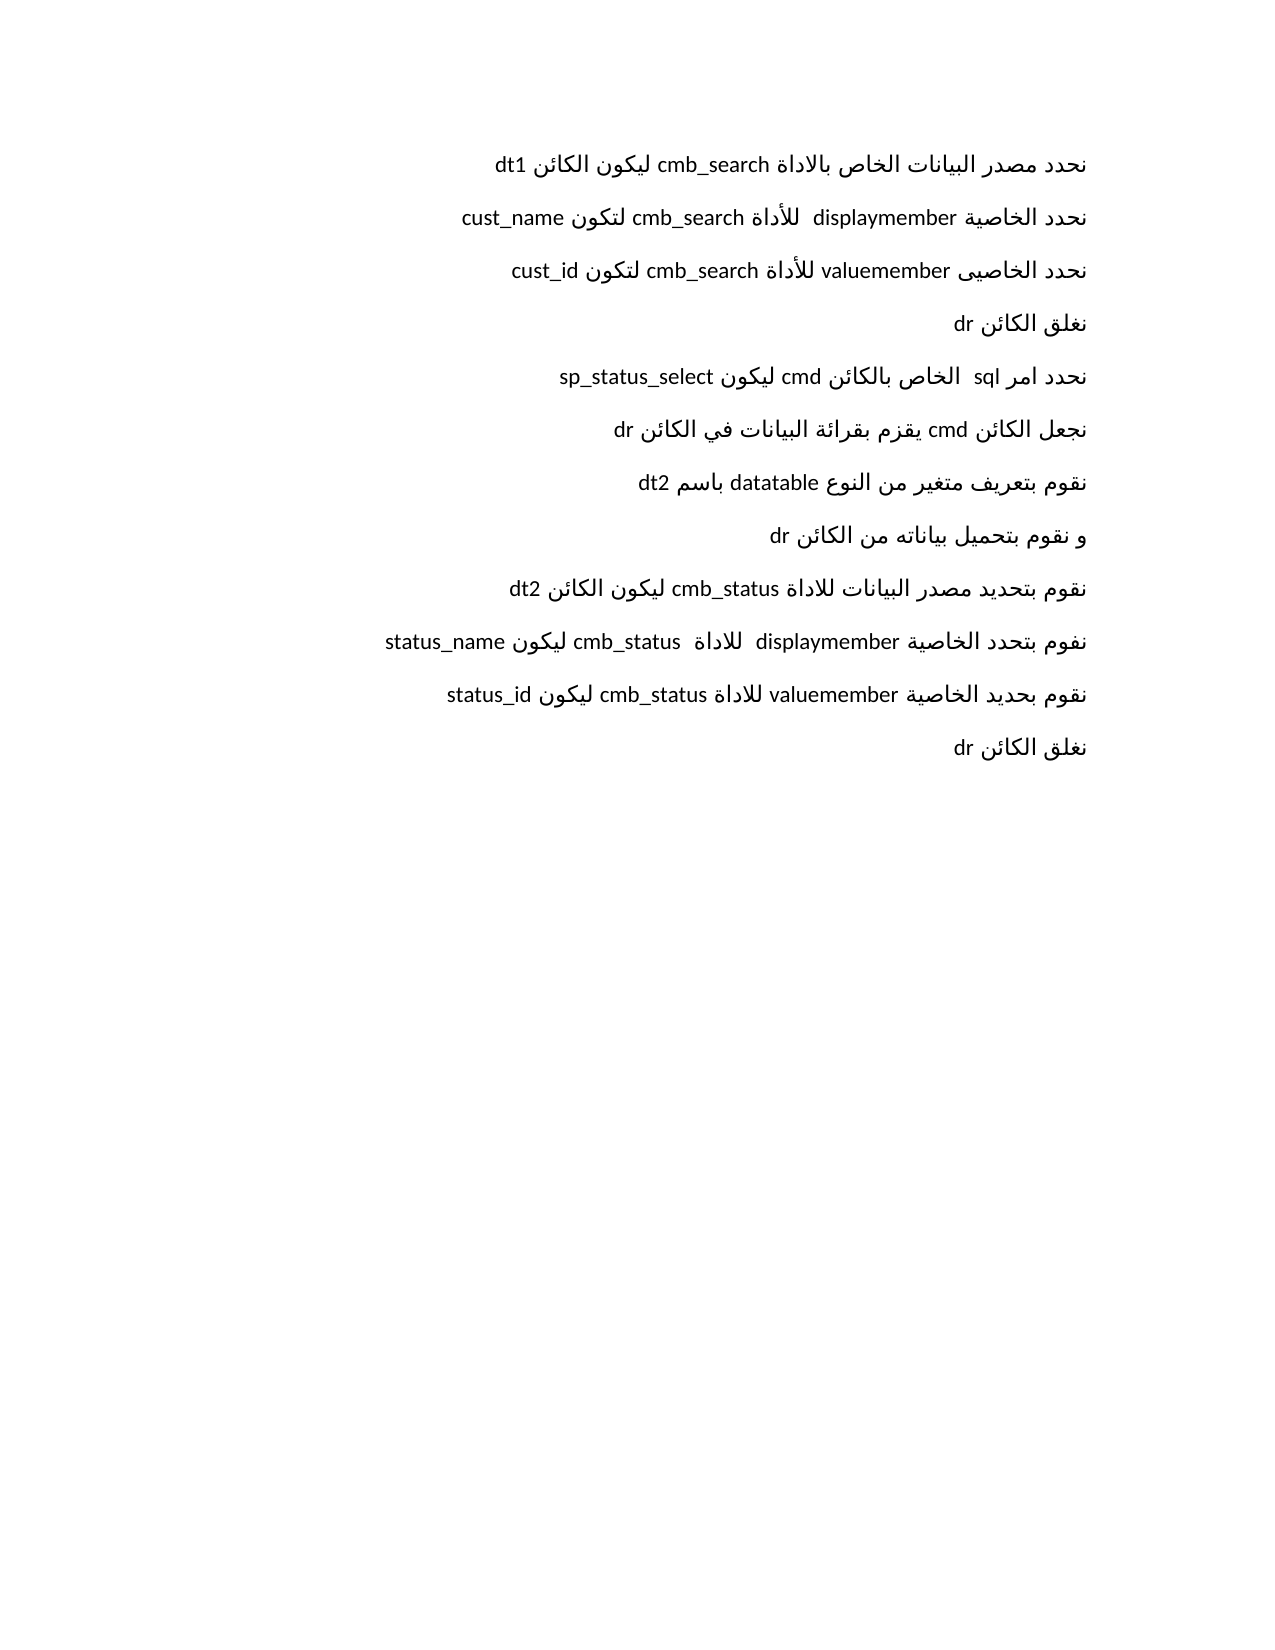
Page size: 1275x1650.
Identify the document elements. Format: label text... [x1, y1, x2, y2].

text نقوم بتحديد مصدر البيانات للاداة cmb_status ليكون الكائن dt2 [187, 574, 1087, 602]
text و نقوم بتحميل بياناته من الكائن dr [187, 521, 1087, 549]
text نفوم بتحدد الخاصية displaymember للاداة cmb_status ليكون status_name [187, 627, 1087, 655]
text نغلق الكائن dr [187, 309, 1087, 337]
text نغلق الكائن dr [187, 733, 1087, 761]
text نحدد الخاصيى valuemember للأداة cmb_search لتكون cust_id [187, 256, 1087, 284]
text نجعل الكائن cmd يقزم بقرائة البيانات في الكائن dr [187, 415, 1087, 443]
text نحدد الخاصية displaymember للأداة cmb_search لتكون cust_name [187, 203, 1087, 231]
text نحدد امر sql الخاص بالكائن cmd ليكون sp_status_select [187, 362, 1087, 390]
text نقوم بتعريف متغير من النوع datatable باسم dt2 [187, 468, 1087, 496]
text نقوم بحديد الخاصية valuemember للاداة cmb_status ليكون status_id [187, 680, 1087, 708]
text نحدد مصدر البيانات الخاص بالاداة cmb_search ليكون الكائن dt1 [187, 150, 1087, 178]
